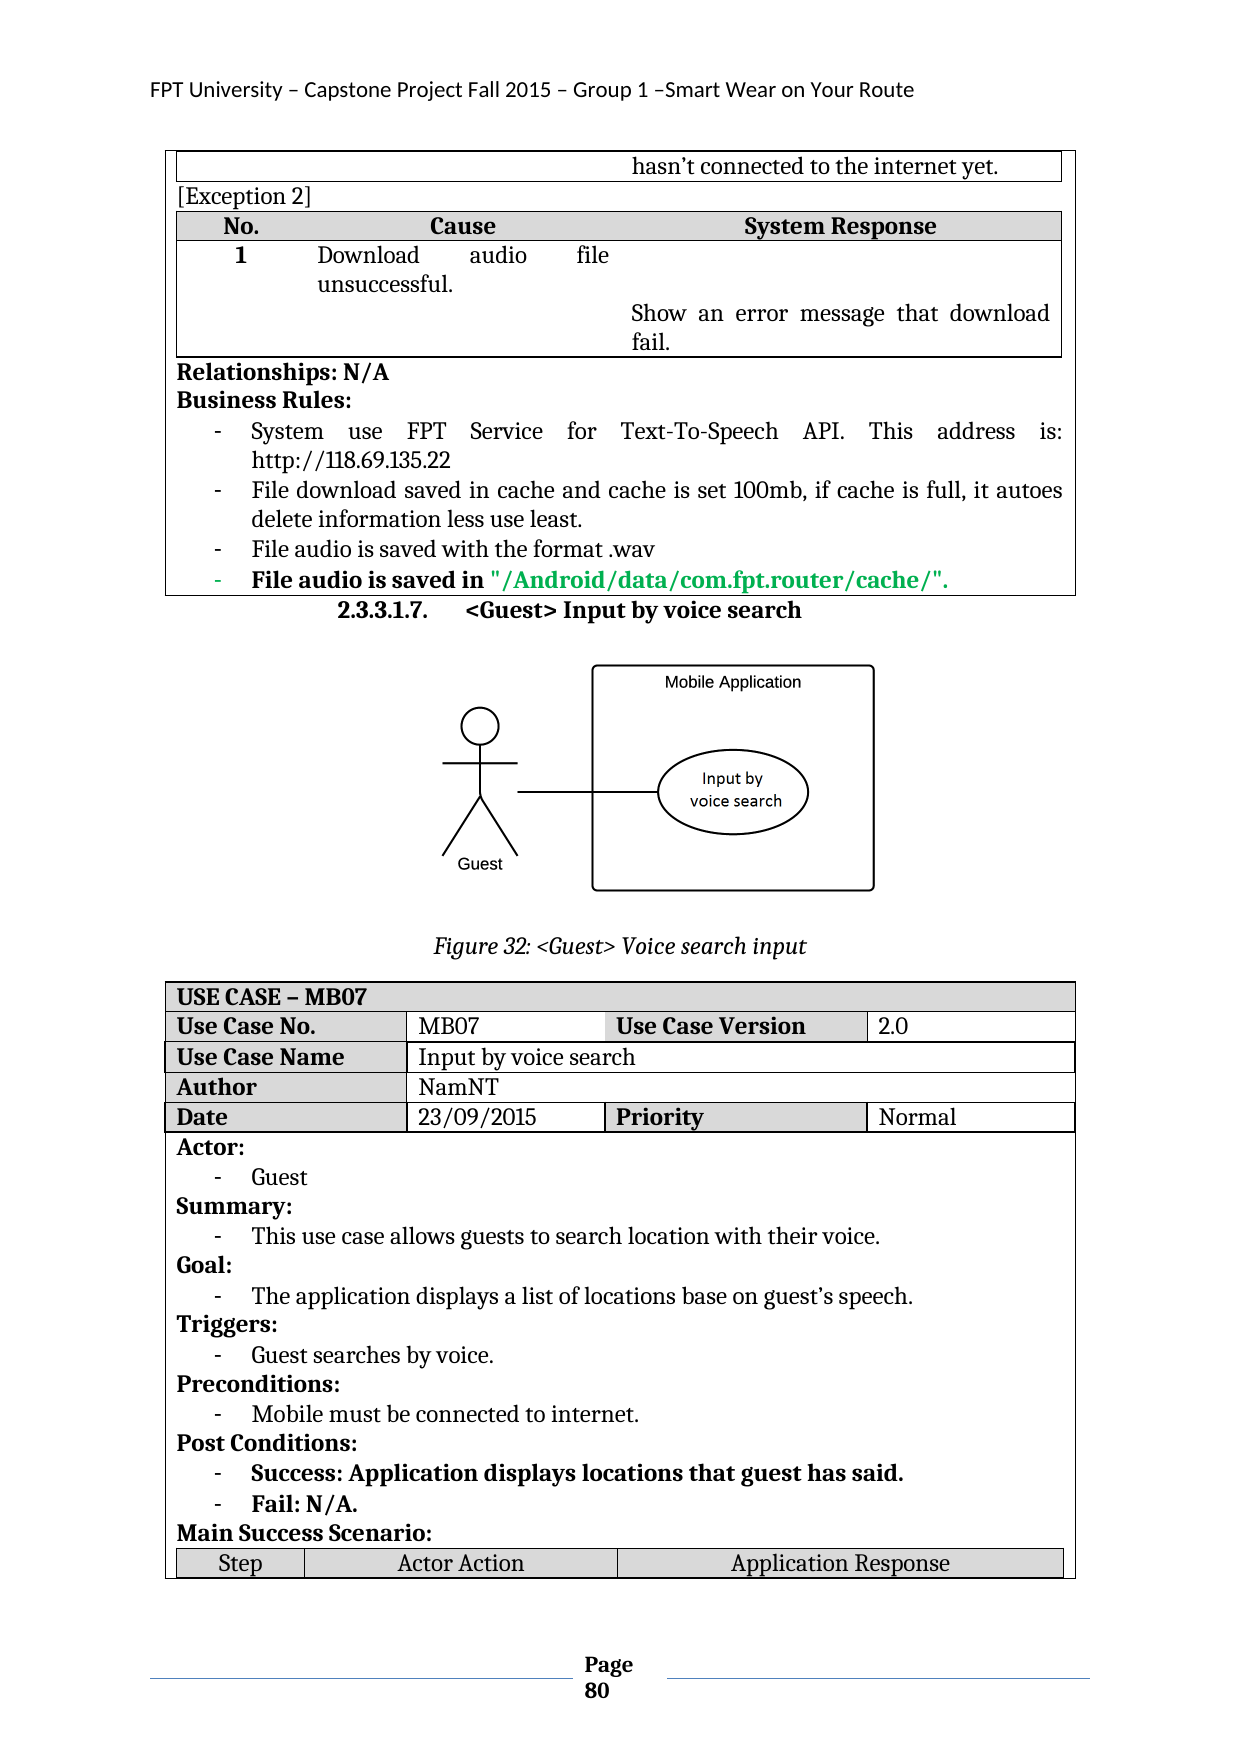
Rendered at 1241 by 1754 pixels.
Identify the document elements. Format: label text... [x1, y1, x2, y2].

table_cell Use Case Version [605, 1012, 867, 1041]
table_cell NamNT [407, 1073, 1075, 1102]
subtitle <Guest> Input by voice search [337, 596, 1090, 624]
table_cell Use Case Name [166, 1042, 406, 1072]
table_cell Input by voice search [408, 1043, 1074, 1072]
table_cell Author [166, 1073, 406, 1102]
table_cell Priority [606, 1103, 866, 1131]
table_cell 23/09/2015 [408, 1103, 604, 1131]
table_cell Use Case No. [166, 1012, 406, 1041]
text Figure 32: <Guest> Voice search input [150, 932, 1090, 961]
table_cell MB07 [407, 1012, 604, 1041]
table_cell Date [166, 1103, 406, 1131]
table_cell 2.0 [868, 1012, 1075, 1041]
table_header USE CASE – MB07 [166, 983, 1075, 1011]
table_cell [166, 151, 1075, 594]
picture [330, 628, 910, 928]
table_cell Normal [868, 1103, 1074, 1131]
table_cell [166, 1133, 1075, 1578]
